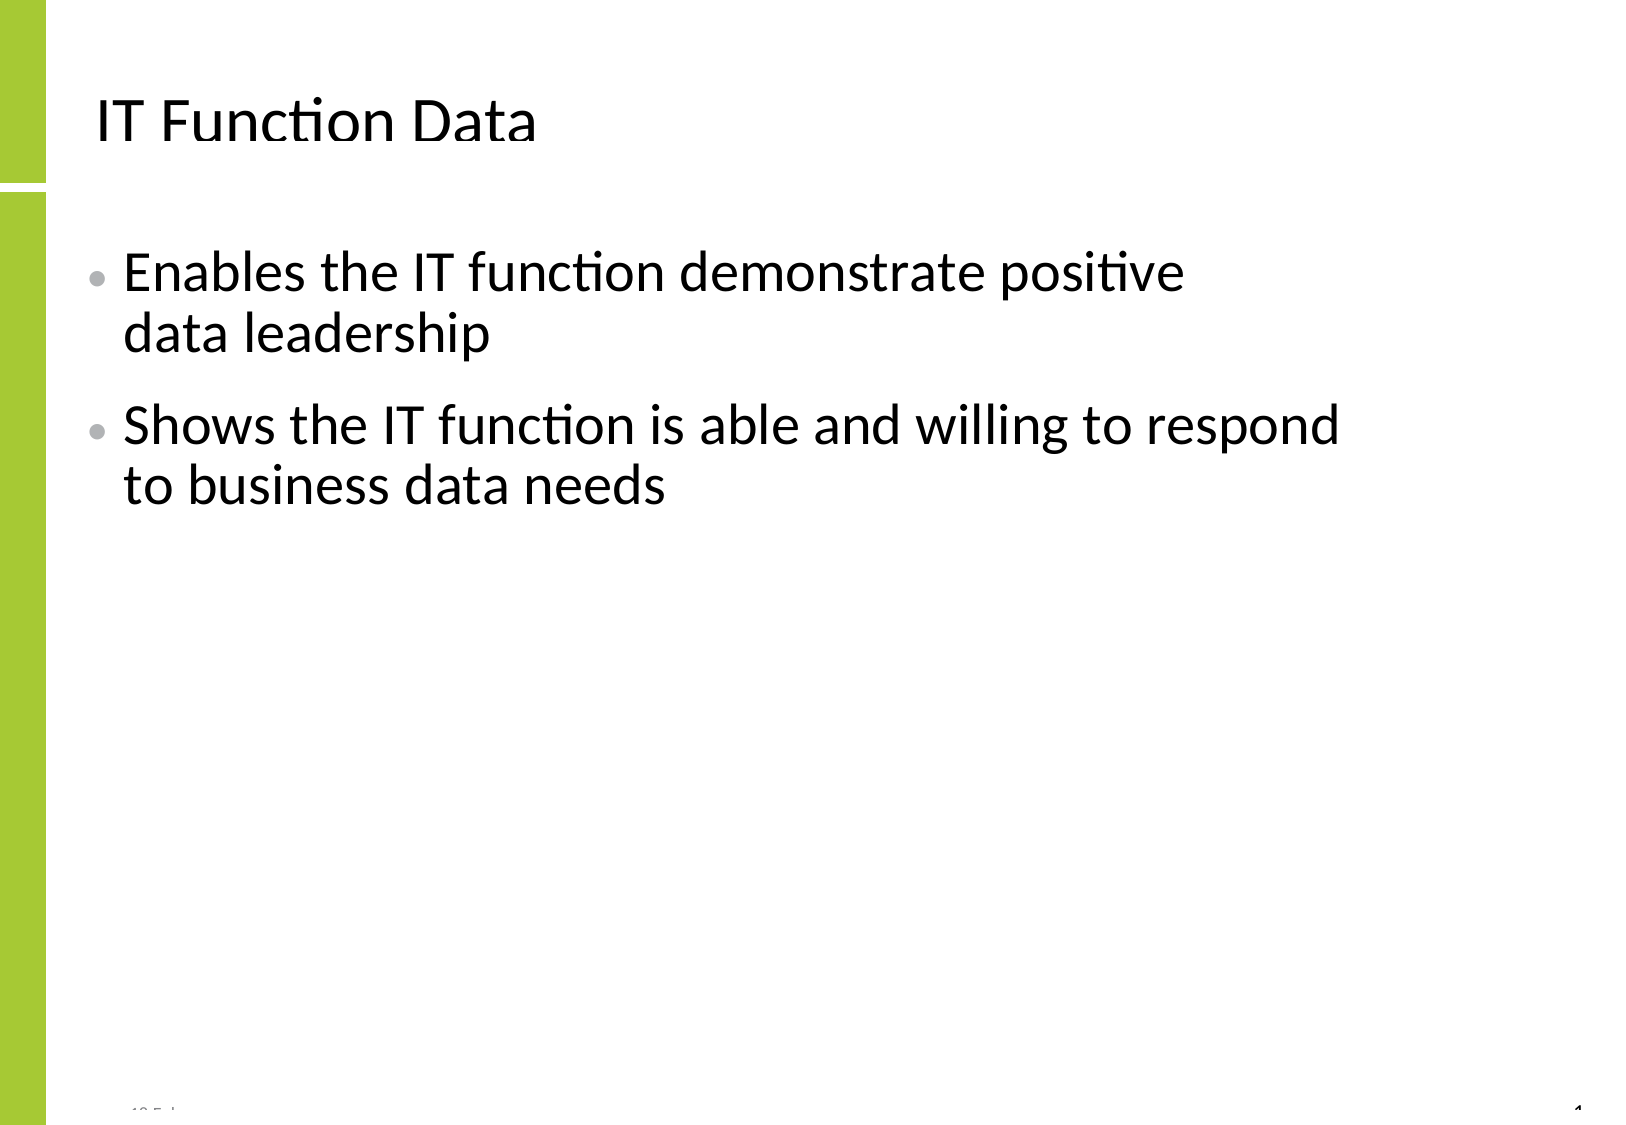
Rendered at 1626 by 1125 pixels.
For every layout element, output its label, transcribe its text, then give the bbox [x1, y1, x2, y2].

list Shows the IT function is able and willing to respond to business data needs [86, 395, 1404, 519]
list Enables the IT function demonstrate positive data leadership [86, 242, 1304, 367]
